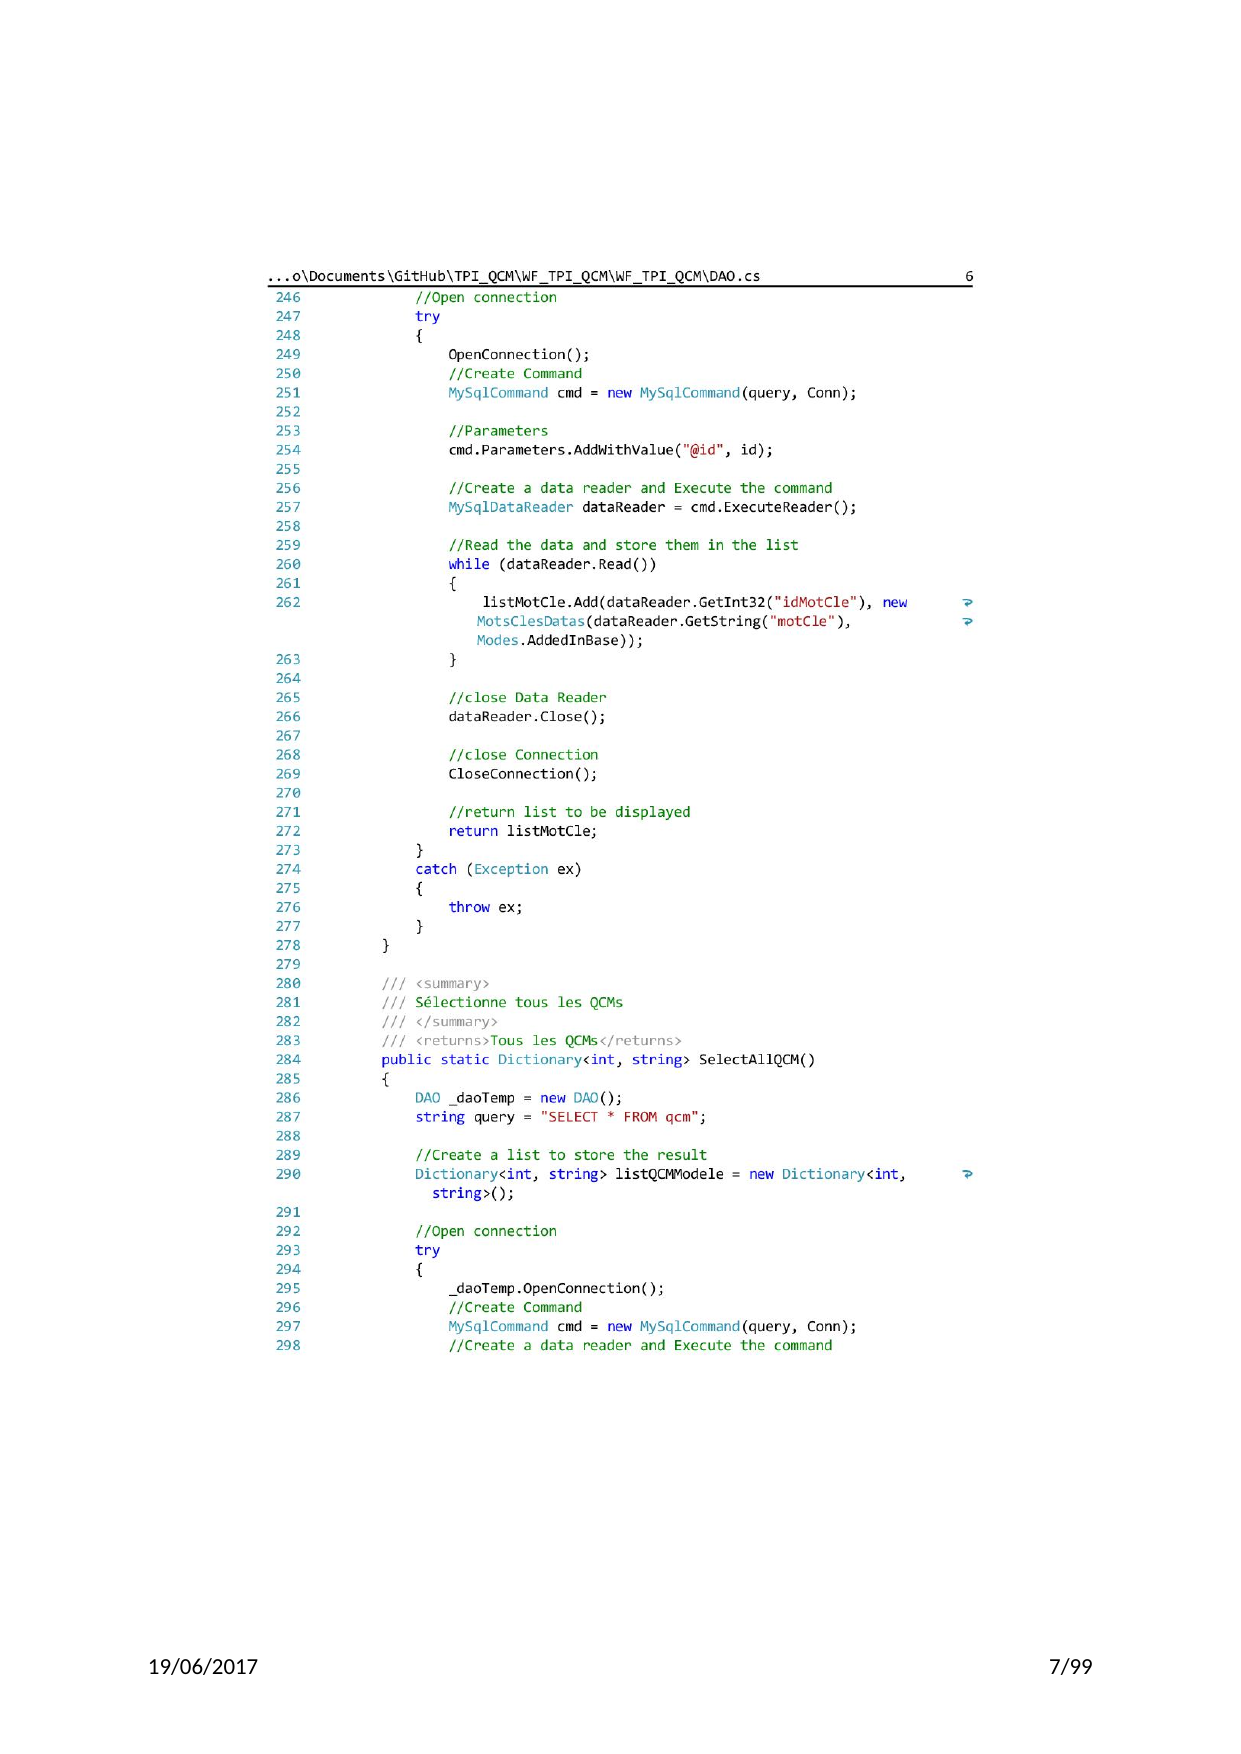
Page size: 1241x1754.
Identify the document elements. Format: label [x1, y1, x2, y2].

picture [147, 147, 1093, 1484]
